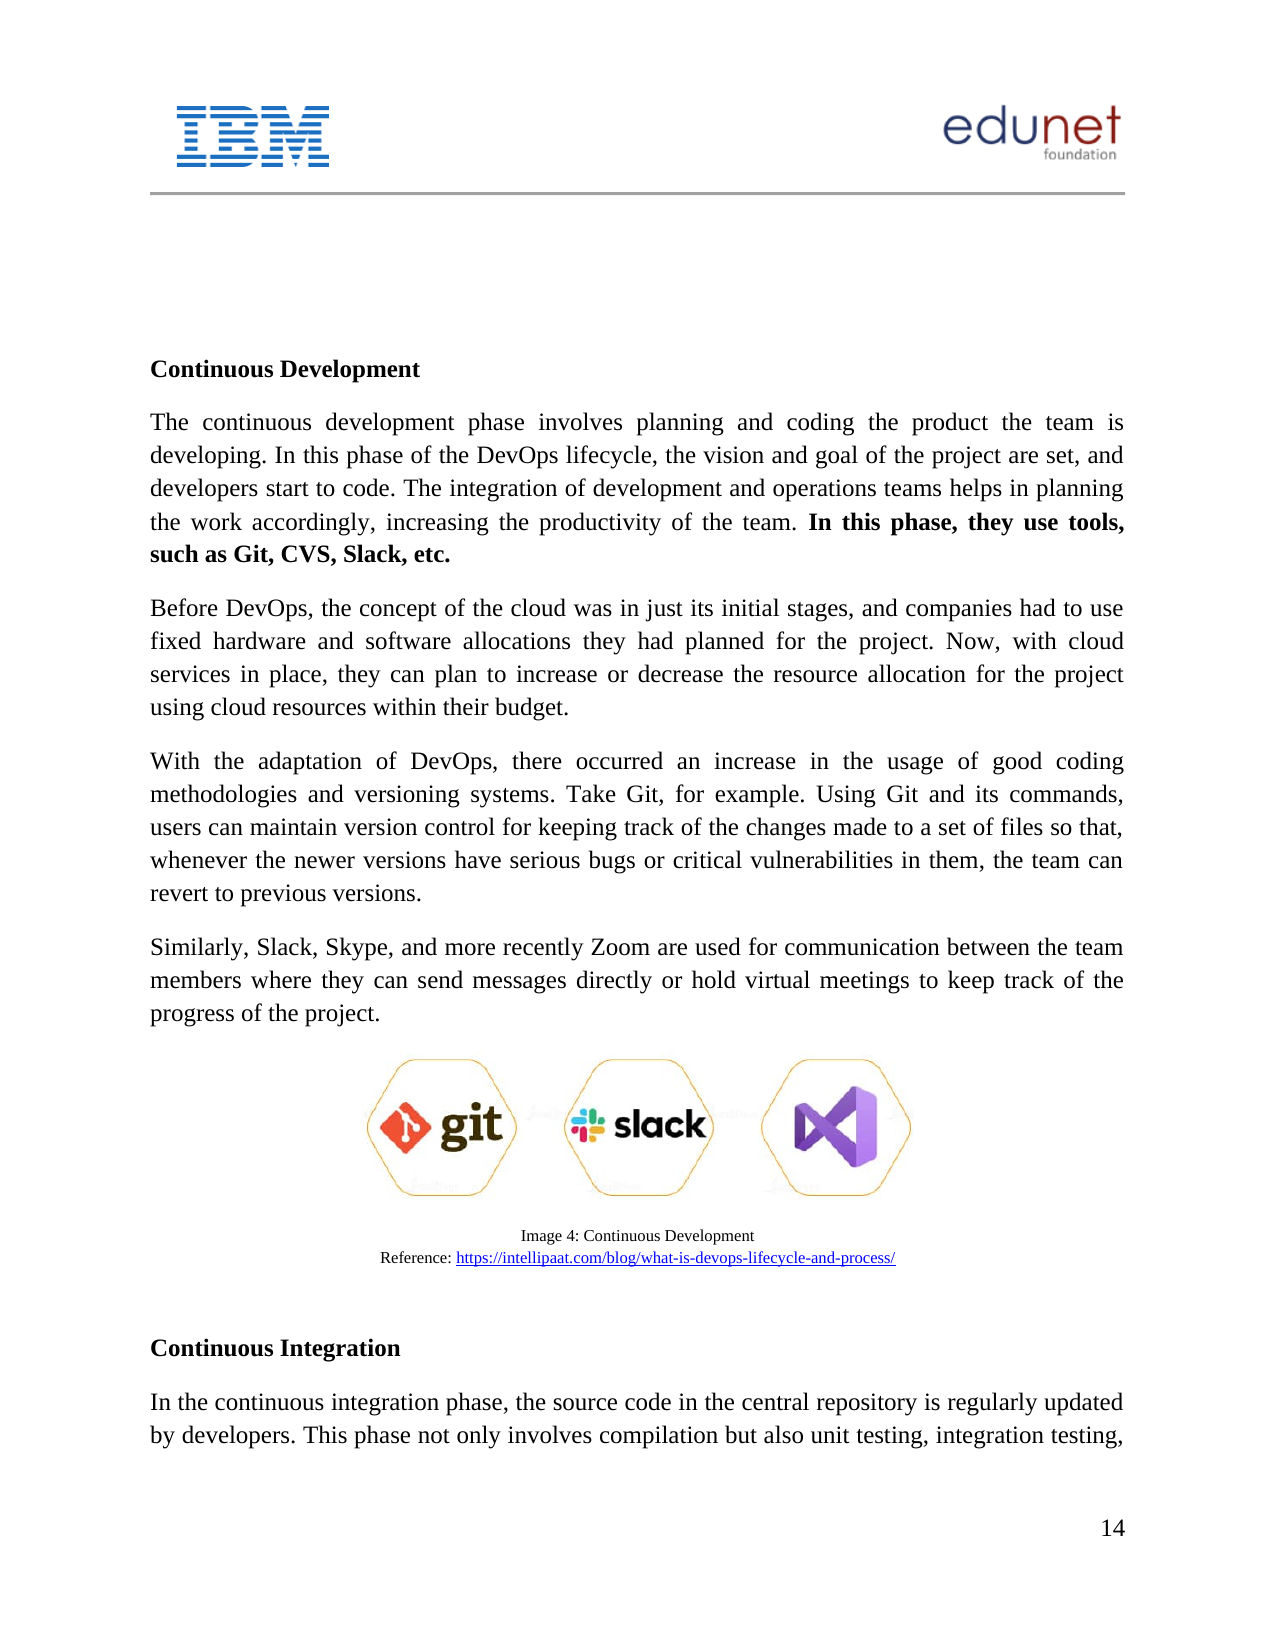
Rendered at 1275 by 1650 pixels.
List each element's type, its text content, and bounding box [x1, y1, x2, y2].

text Image 4: Continuous Development [150, 1226, 1125, 1245]
text Continuous Development [150, 354, 1125, 382]
text Continuous Integration [150, 1333, 1125, 1362]
text Before DevOps, the concept of the cloud was in just its initial stages, and companies had to use fixed hardware and software allocations they had planned for the project. Now, with cloud services in place, they can plan to increase or decrease the resource allocation for the project using cloud resources within their budget. [150, 593, 1125, 721]
text Similarly, Slack, Skype, and more recently Zoom are used for communication between the team members where they can send messages directly or hold virtual meetings to keep track of the progress of the project. [150, 932, 1125, 1027]
picture [176, 106, 329, 167]
text With the adaptation of DevOps, there occurred an increase in the usage of good coding methodologies and versioning systems. Take Git, for example. Using Git and its commands, users can maintain version control for keeping track of the changes made to a set of files so that, whenever the newer versions have serious bugs or critical vulnerabilities in them, the team can revert to previous versions. [150, 746, 1125, 907]
picture [361, 1052, 914, 1201]
text Reference: https://intellipaat.com/blog/what-is-devops-lifecycle-and-process/ [150, 1248, 1125, 1267]
picture [941, 95, 1125, 167]
text The continuous development phase involves planning and coding the product the team is developing. In this phase of the DevOps lifecycle, the vision and goal of the project are set, and developers start to code. The integration of development and operations teams helps in planning the work accordingly, increasing the productivity of the team. In this phase, they use tools, such as Git, CVS, Slack, etc. [150, 407, 1125, 568]
